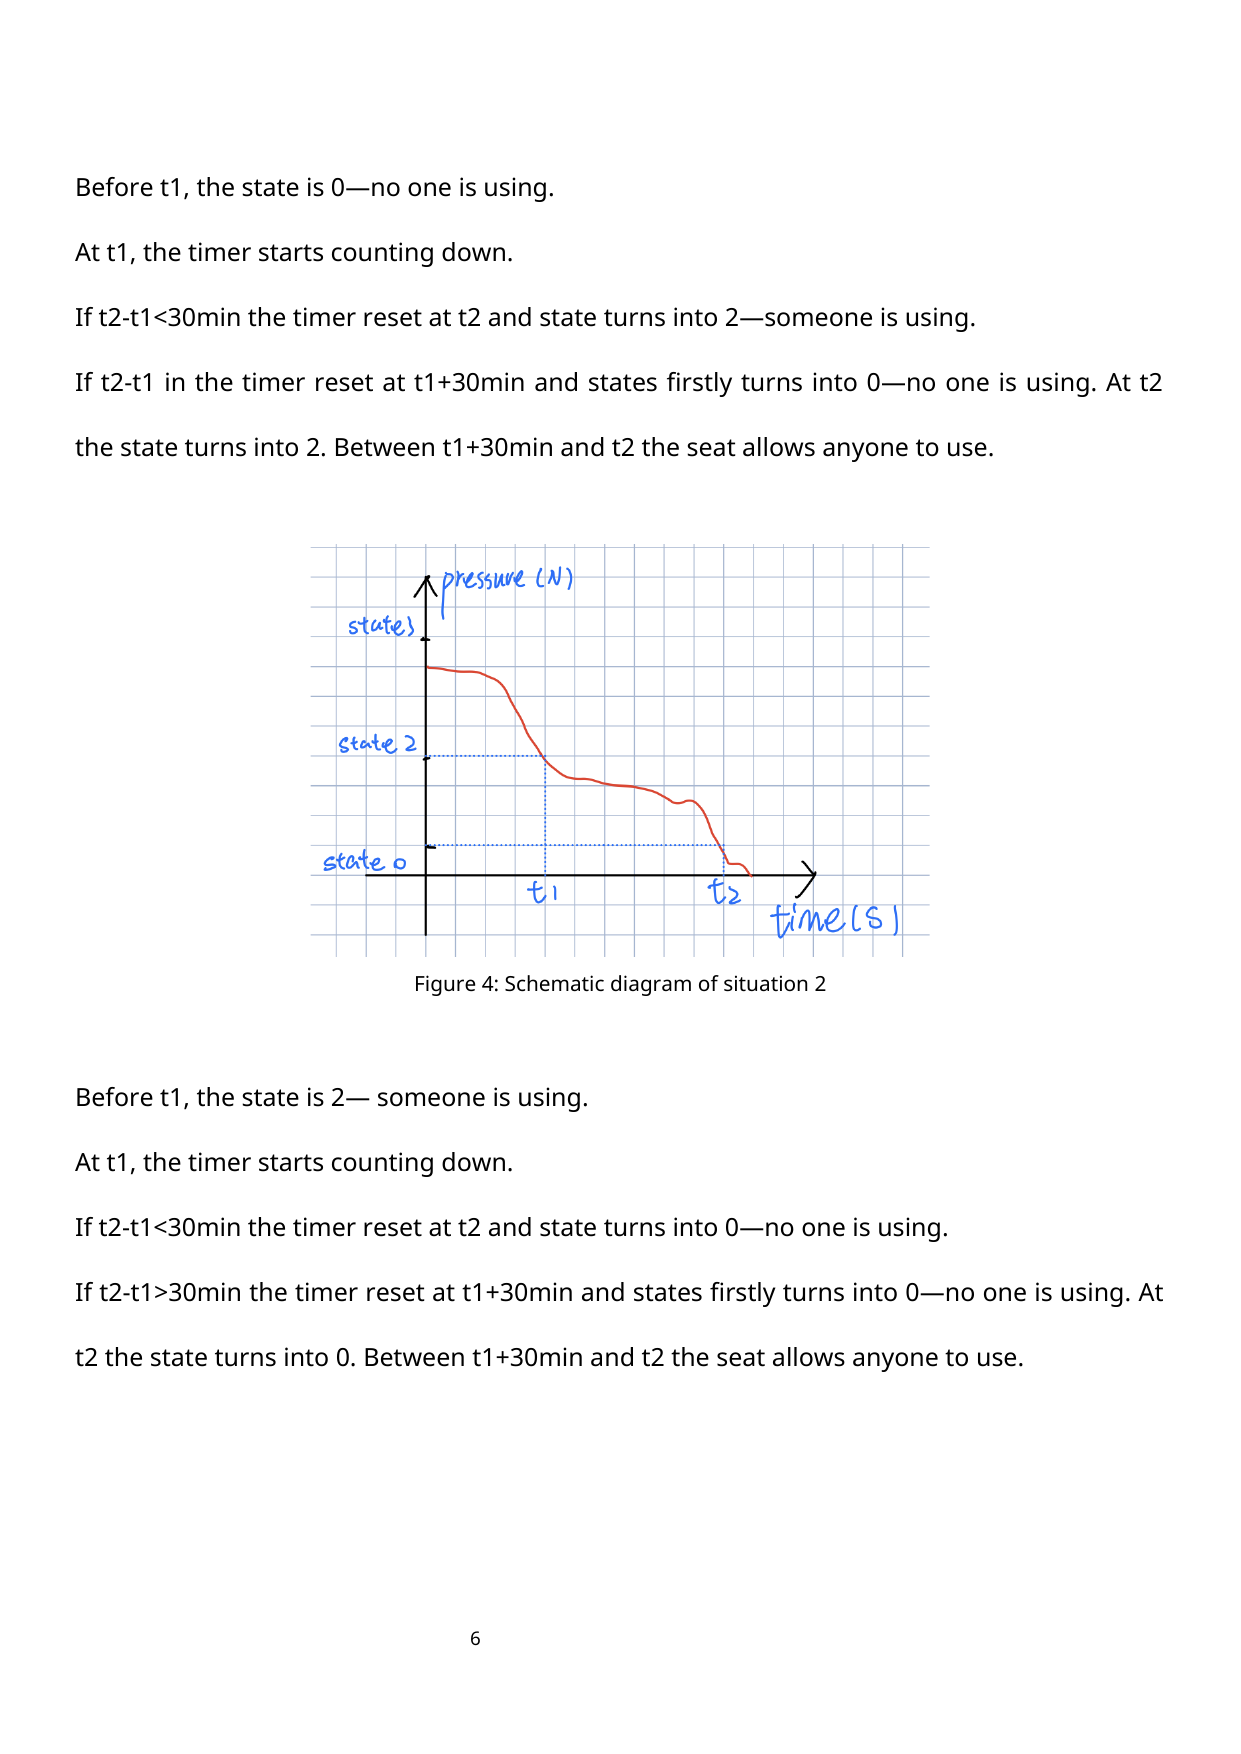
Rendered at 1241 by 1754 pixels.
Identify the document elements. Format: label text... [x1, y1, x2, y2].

text If t2-t1<30min the timer reset at t2 and state turns into 2—someone is using. [75, 284, 1165, 349]
text At t1, the timer starts counting down. [75, 219, 1165, 284]
text Before t1, the state is 2— someone is using. [75, 1064, 1165, 1129]
text At t1, the timer starts counting down. [75, 1129, 1165, 1194]
text Before t1, the state is 0—no one is using. [75, 154, 1165, 219]
picture [310, 544, 930, 957]
text Figure 4: Schematic diagram of situation 2 [75, 967, 1165, 999]
text If t2-t1 in the timer reset at t1+30min and states firstly turns into 0—no one is using. At t2 the state turns into 2. Between t1+30min and t2 the seat allows anyone to use. [75, 349, 1165, 479]
text If t2-t1<30min the timer reset at t2 and state turns into 0—no one is using. [75, 1194, 1165, 1259]
text If t2-t1>30min the timer reset at t1+30min and states firstly turns into 0—no one is using. At t2 the state turns into 0. Between t1+30min and t2 the seat allows anyone to use. [75, 1259, 1165, 1389]
